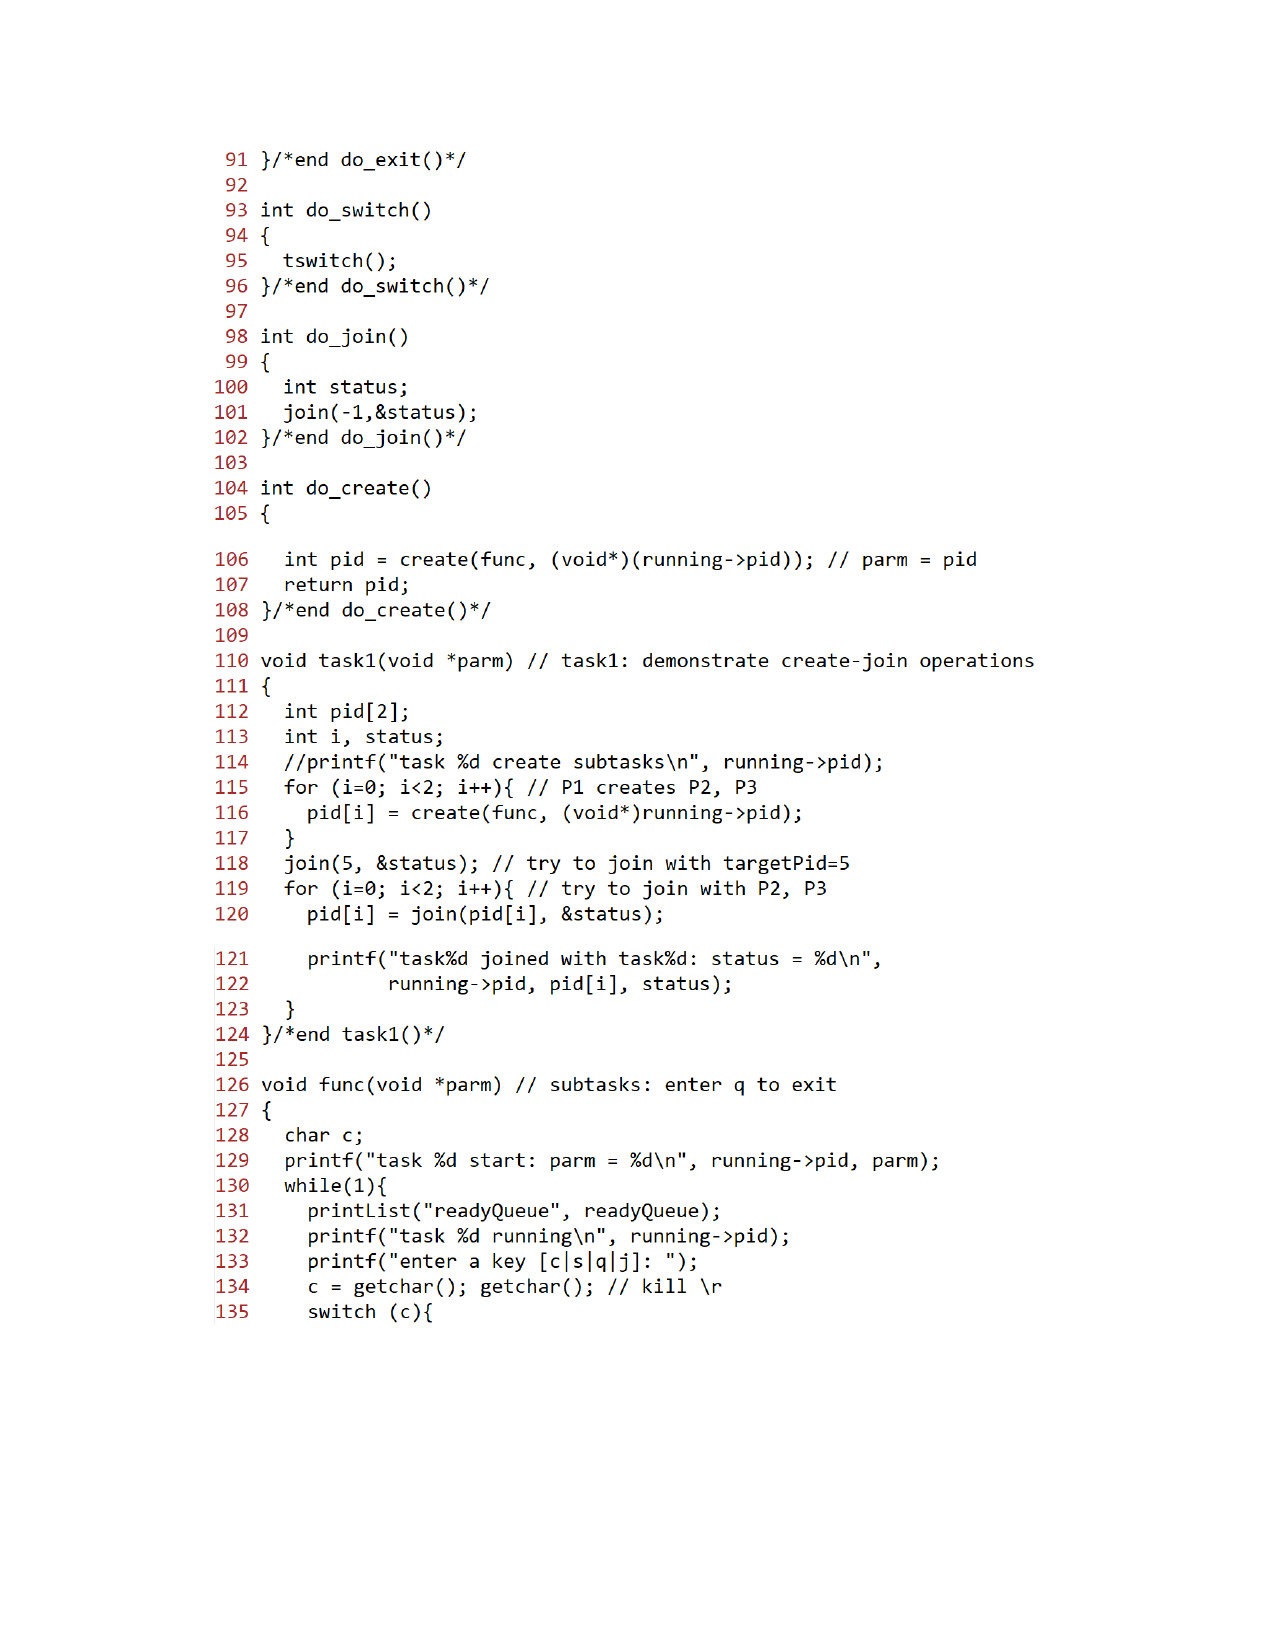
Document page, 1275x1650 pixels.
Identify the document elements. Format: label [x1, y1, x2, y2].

picture [214, 946, 1136, 1325]
picture [214, 546, 1136, 928]
picture [214, 147, 1136, 528]
